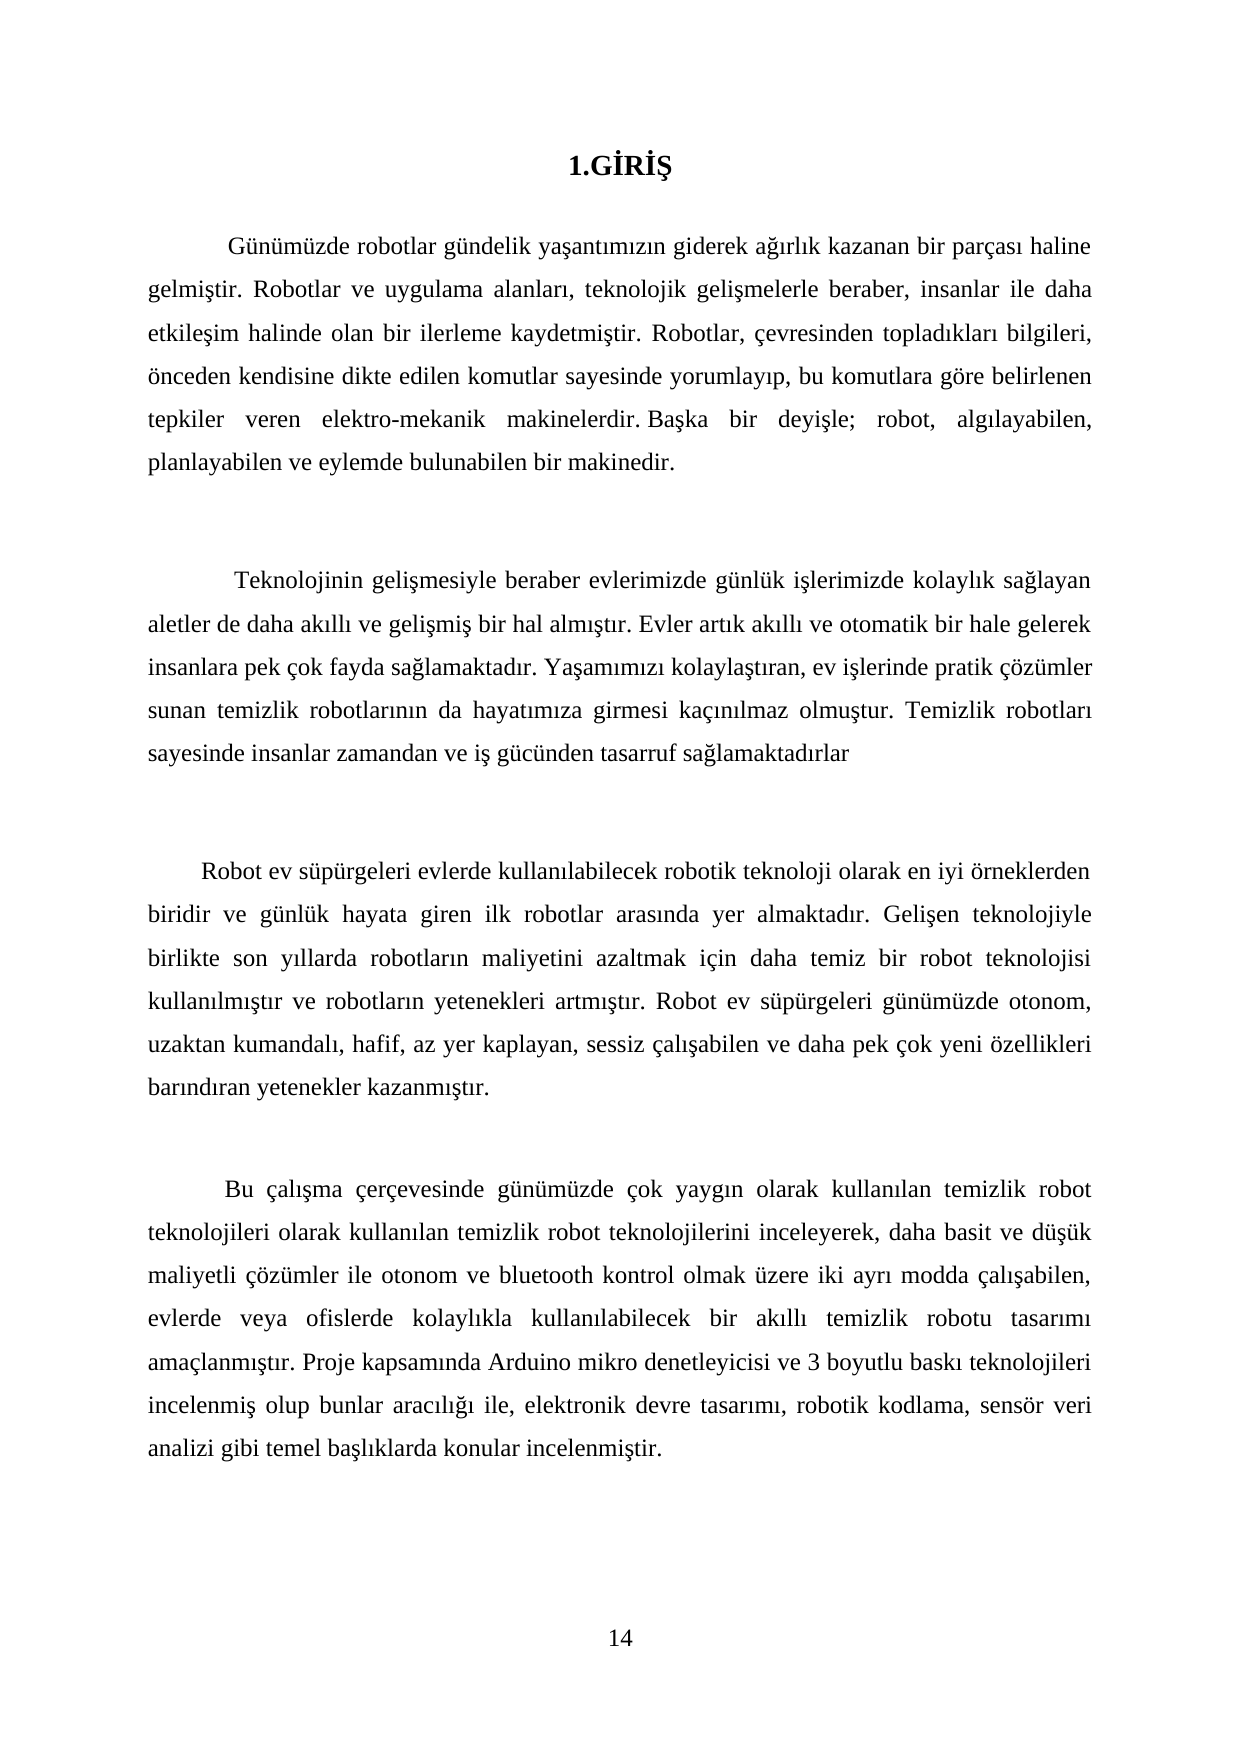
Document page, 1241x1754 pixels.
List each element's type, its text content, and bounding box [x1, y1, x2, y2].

text Robot ev süpürgeleri evlerde kullanılabilecek robotik teknoloji olarak en iyi örneklerden biridir ve günlük hayata giren ilk robotlar arasında yer almaktadır. Gelişen teknolojiyle birlikte son yıllarda robotların maliyetini azaltmak için daha temiz bir robot teknolojisi kullanılmıştır ve robotların yetenekleri artmıştır. Robot ev süpürgeleri günümüzde otonom, uzaktan kumandalı, hafif, az yer kaplayan, sessiz çalışabilen ve daha pek çok yeni özellikleri barındıran yetenekler kazanmıştır. [148, 856, 1093, 1101]
text Bu çalışma çerçevesinde günümüzde çok yaygın olarak kullanılan temizlik robot teknolojileri olarak kullanılan temizlik robot teknolojilerini inceleyerek, daha basit ve düşük maliyetli çözümler ile otonom ve bluetooth kontrol olmak üzere iki ayrı modda çalışabilen, evlerde veya ofislerde kolaylıkla kullanılabilecek bir akıllı temizlik robotu tasarımı amaçlanmıştır. Proje kapsamında Arduino mikro denetleyicisi ve 3 boyutlu baskı teknolojileri incelenmiş olup bunlar aracılığı ile, elektronik devre tasarımı, robotik kodlama, sensör veri analizi gibi temel başlıklarda konular incelenmiştir. [148, 1174, 1093, 1462]
text Teknolojinin gelişmesiyle beraber evlerimizde günlük işlerimizde kolaylık sağlayan aletler de daha akıllı ve gelişmiş bir hal almıştır. Evler artık akıllı ve otomatik bir hale gelerek insanlara pek çok fayda sağlamaktadır. Yaşamımızı kolaylaştıran, ev işlerinde pratik çözümler sunan temizlik robotlarının da hayatımıza girmesi kaçınılmaz olmuştur. Temizlik robotları sayesinde insanlar zamandan ve iş gücünden tasarruf sağlamaktadırlar [148, 566, 1093, 767]
text Günümüzde robotlar gündelik yaşantımızın giderek ağırlık kazanan bir parçası haline gelmiştir. Robotlar ve uygulama alanları, teknolojik gelişmelerle beraber, insanlar ile daha etkileşim halinde olan bir ilerleme kaydetmiştir. Robotlar, çevresinden topladıkları bilgileri, önceden kendisine dikte edilen komutlar sayesinde yorumlayıp, bu komutlara göre belirlenen tepkiler veren elektro-mekanik makinelerdir. Başka bir deyişle; robot, algılayabilen, planlayabilen ve eylemde bulunabilen bir makinedir. [148, 231, 1093, 476]
text 1.GİRİŞ [148, 148, 1093, 181]
